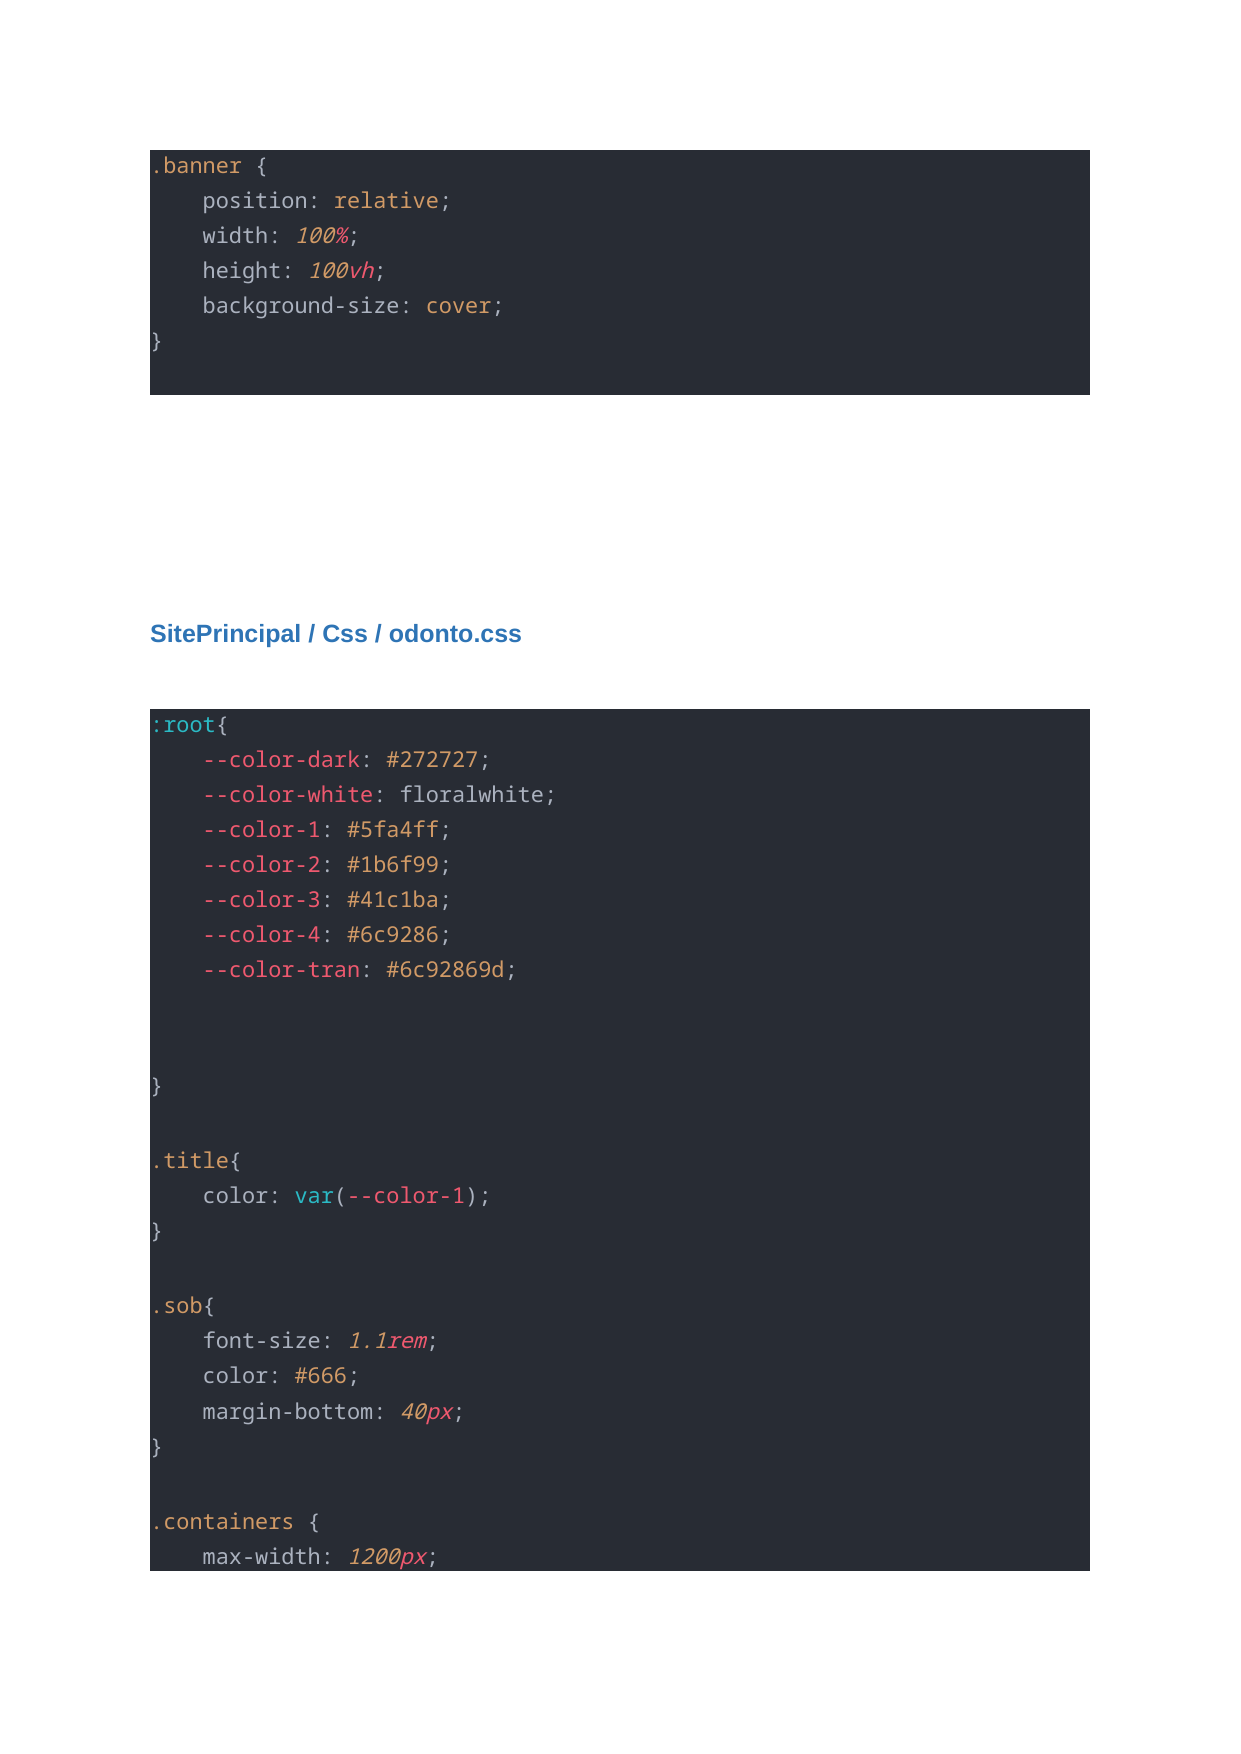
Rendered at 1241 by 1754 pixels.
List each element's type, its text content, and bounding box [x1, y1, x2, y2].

text max-width: 1200px; [150, 1541, 1090, 1571]
text .banner { [150, 150, 1090, 180]
text width: 100%; [150, 220, 1090, 250]
text --color-3: #41c1ba; [150, 884, 1090, 914]
text background-size: cover; [150, 290, 1090, 320]
text height: 100vh; [150, 255, 1090, 285]
text --color-1: #5fa4ff; [150, 814, 1090, 844]
text } [150, 1070, 1090, 1099]
text --color-white: floralwhite; [150, 779, 1090, 809]
text --color-tran: #6c92869d; [150, 954, 1090, 984]
text .title{ [150, 1145, 1090, 1175]
subtitle SitePrincipal / Css / odonto.css [150, 619, 1090, 648]
text --color-2: #1b6f99; [150, 849, 1090, 879]
text margin-bottom: 40px; [150, 1396, 1090, 1425]
text --color-dark: #272727; [150, 744, 1090, 773]
text .containers { [150, 1506, 1090, 1536]
text position: relative; [150, 185, 1090, 215]
text } [150, 1215, 1090, 1245]
text } [150, 326, 1090, 355]
text :root{ [150, 709, 1090, 738]
text --color-4: #6c9286; [150, 919, 1090, 949]
text .sob{ [150, 1290, 1090, 1320]
text } [150, 1431, 1090, 1461]
text color: var(--color-1); [150, 1180, 1090, 1210]
text font-size: 1.1rem; [150, 1325, 1090, 1355]
text color: #666; [150, 1361, 1090, 1390]
